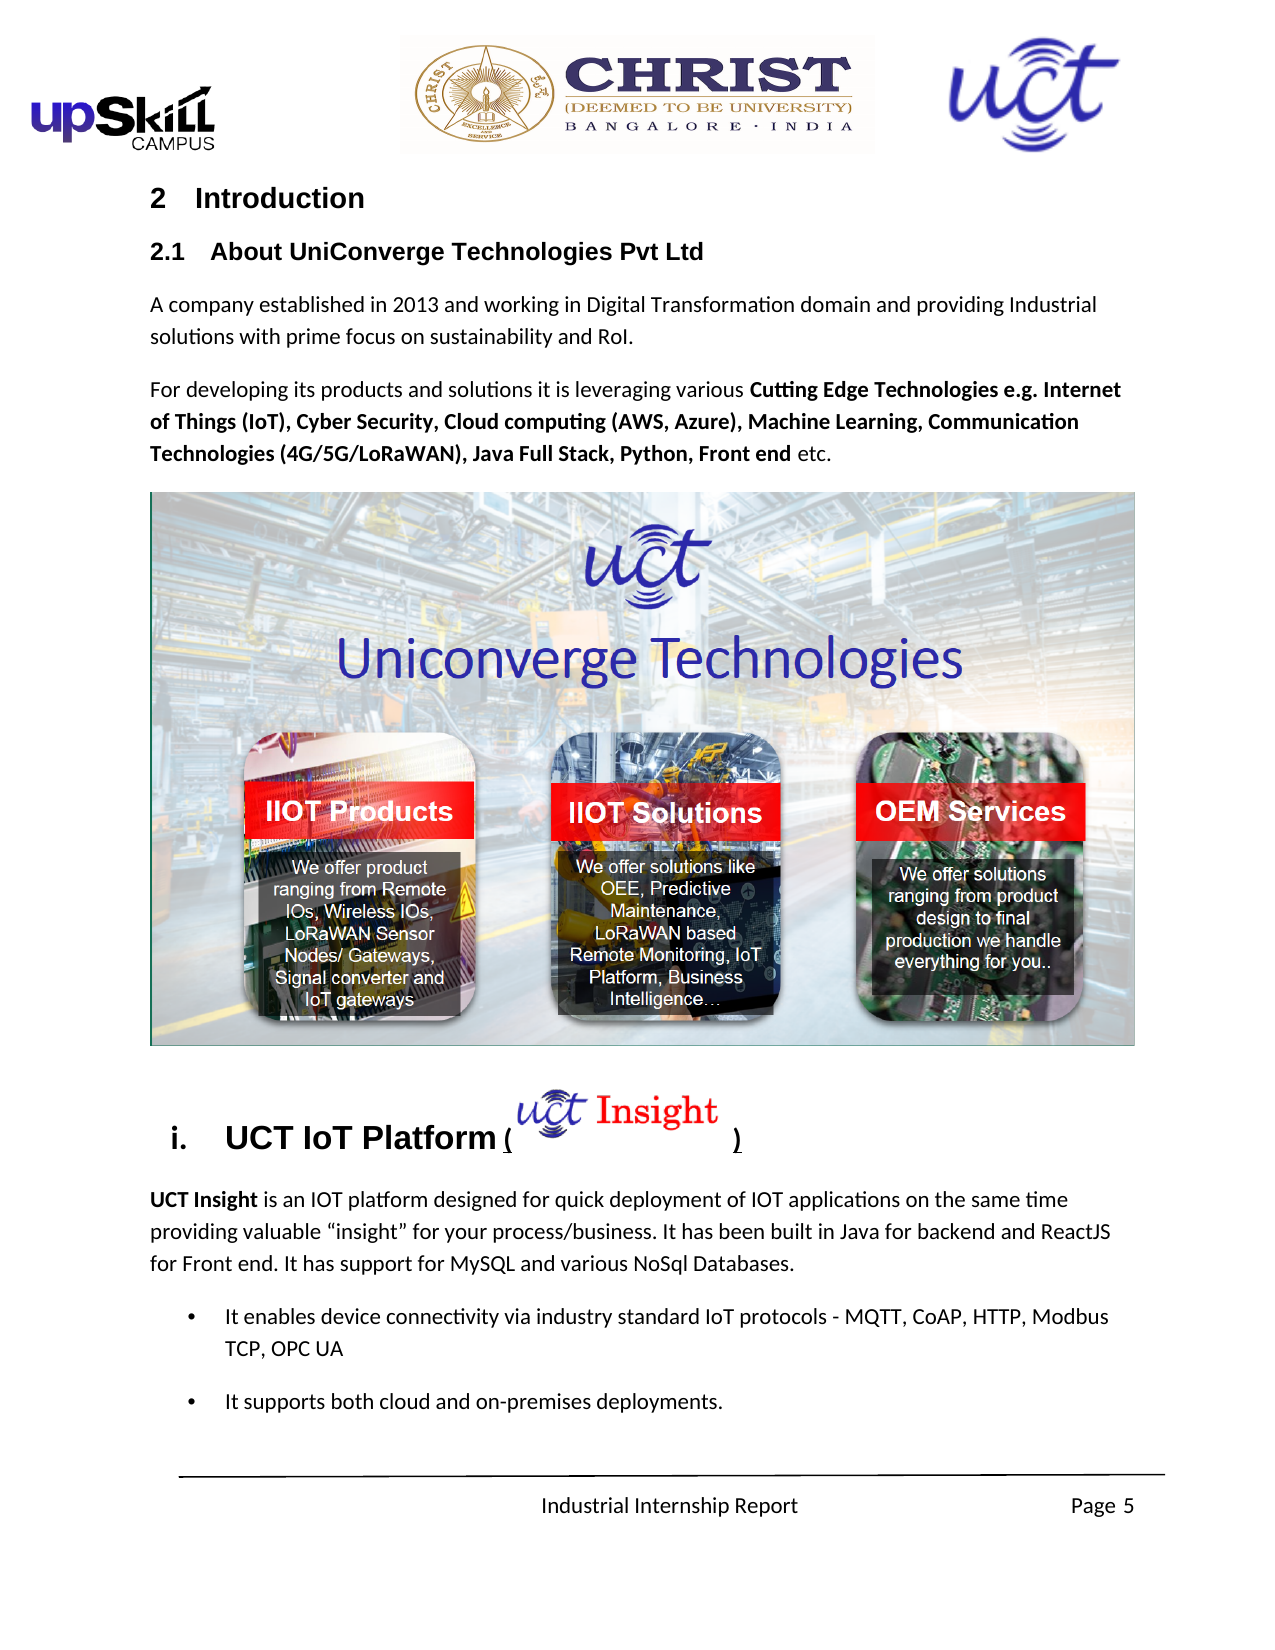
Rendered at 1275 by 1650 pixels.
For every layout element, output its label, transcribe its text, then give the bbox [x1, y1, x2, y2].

subtitle Introduction [150, 181, 1134, 215]
text UCT Insight is an IOT platform designed for quick deployment of IOT applications on the same time providing valuable “insight” for your process/business. It has been built in Java for backend and ReactJS for Front end. It has support for MySQL and various NoSql Databases. [150, 1185, 1134, 1277]
text A company established in 2013 and working in Digital Transformation domain and providing Industrial solutions with prime focus on sustainability and RoI. [150, 290, 1134, 350]
list UCT IoT Platform () [187, 1071, 1134, 1158]
subtitle About UniConverge Technologies Pvt Ltd [150, 240, 1134, 265]
picture [946, 28, 1125, 154]
picture [150, 492, 1135, 1046]
picture [512, 1071, 733, 1150]
picture [0, 73, 246, 154]
list It supports both cloud and on-premises deployments. [187, 1387, 1134, 1415]
list It enables device connectivity via industry standard IoT protocols - MQTT, CoAP, HTTP, Modbus TCP, OPC UA [187, 1302, 1134, 1362]
text For developing its products and solutions it is leveraging various Cutting Edge Technologies e.g. Internet of Things (IoT), Cyber Security, Cloud computing (AWS, Azure), Machine Learning, Communication Technologies (4G/5G/LoRaWAN), Java Full Stack, Python, Front end etc. [150, 375, 1134, 467]
picture [400, 35, 876, 154]
